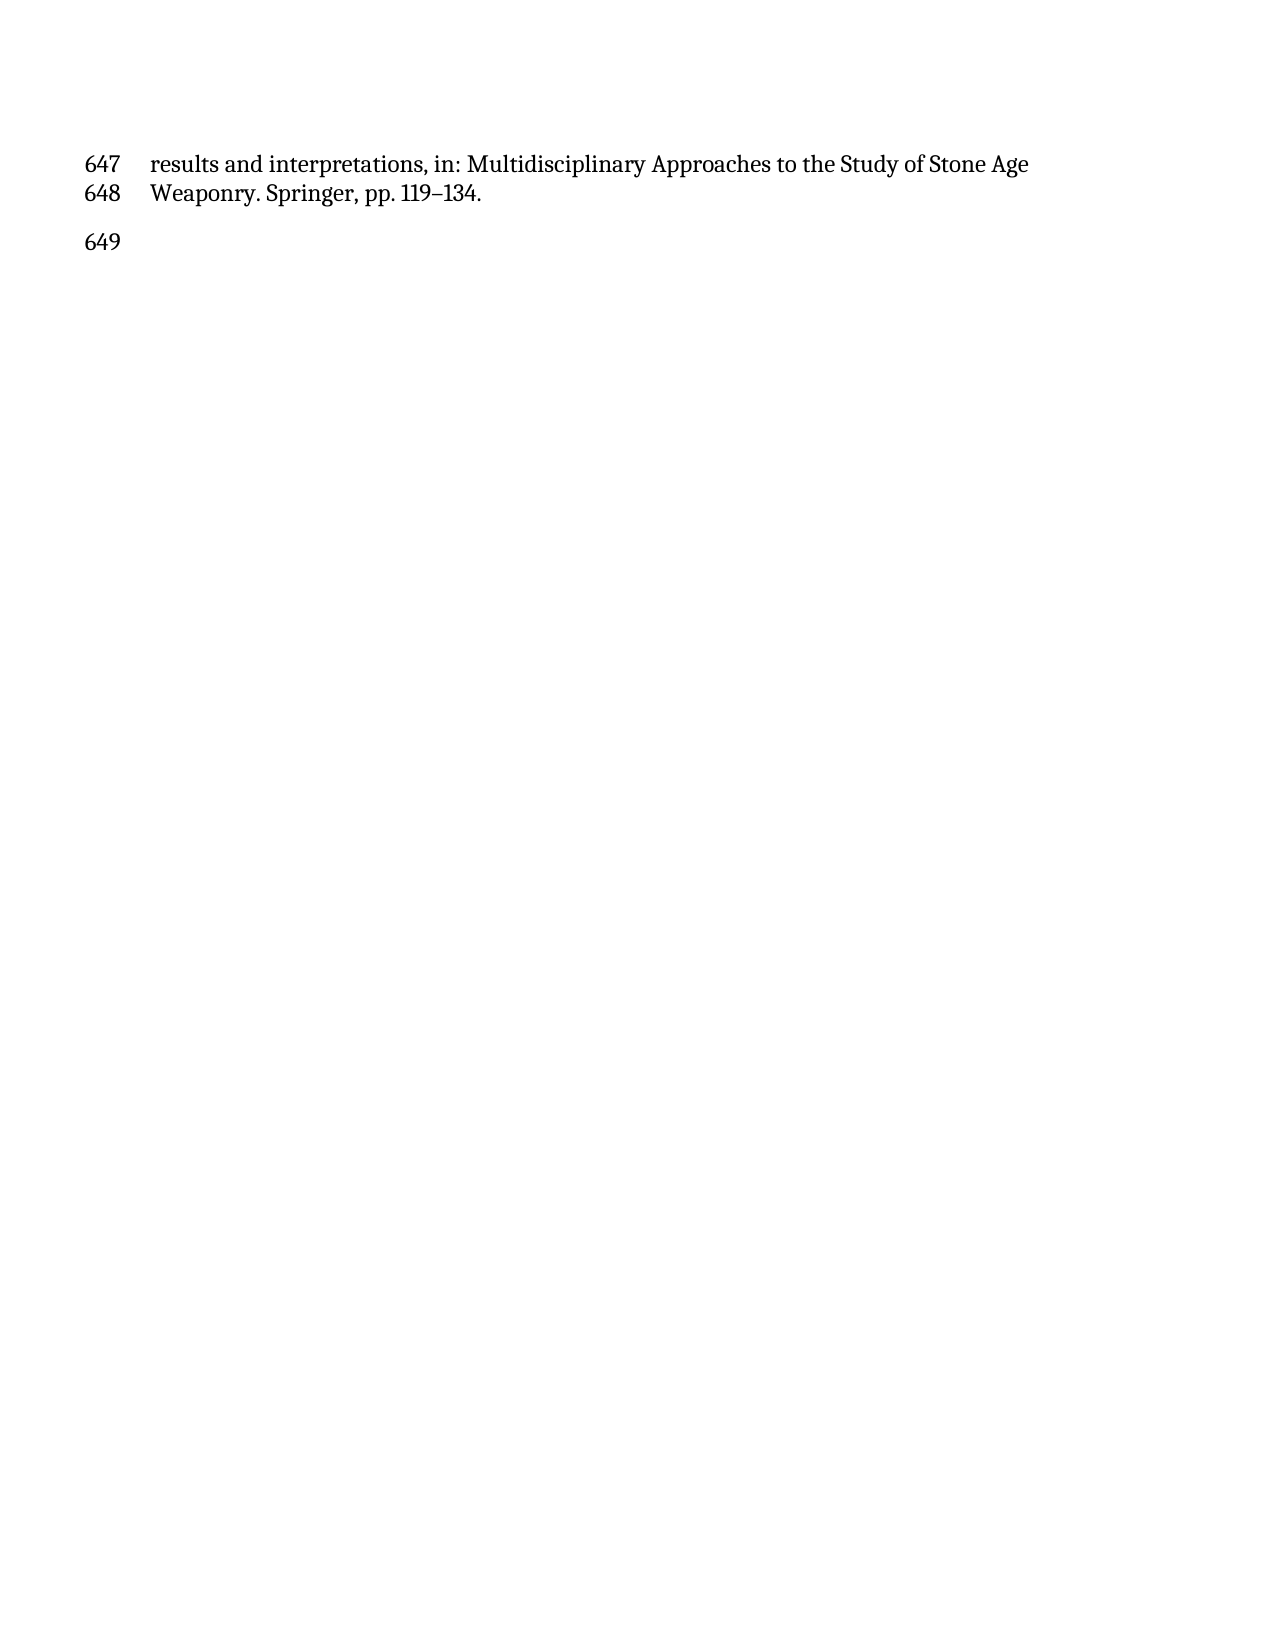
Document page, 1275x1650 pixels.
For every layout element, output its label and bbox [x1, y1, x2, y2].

text [150, 150, 1125, 207]
